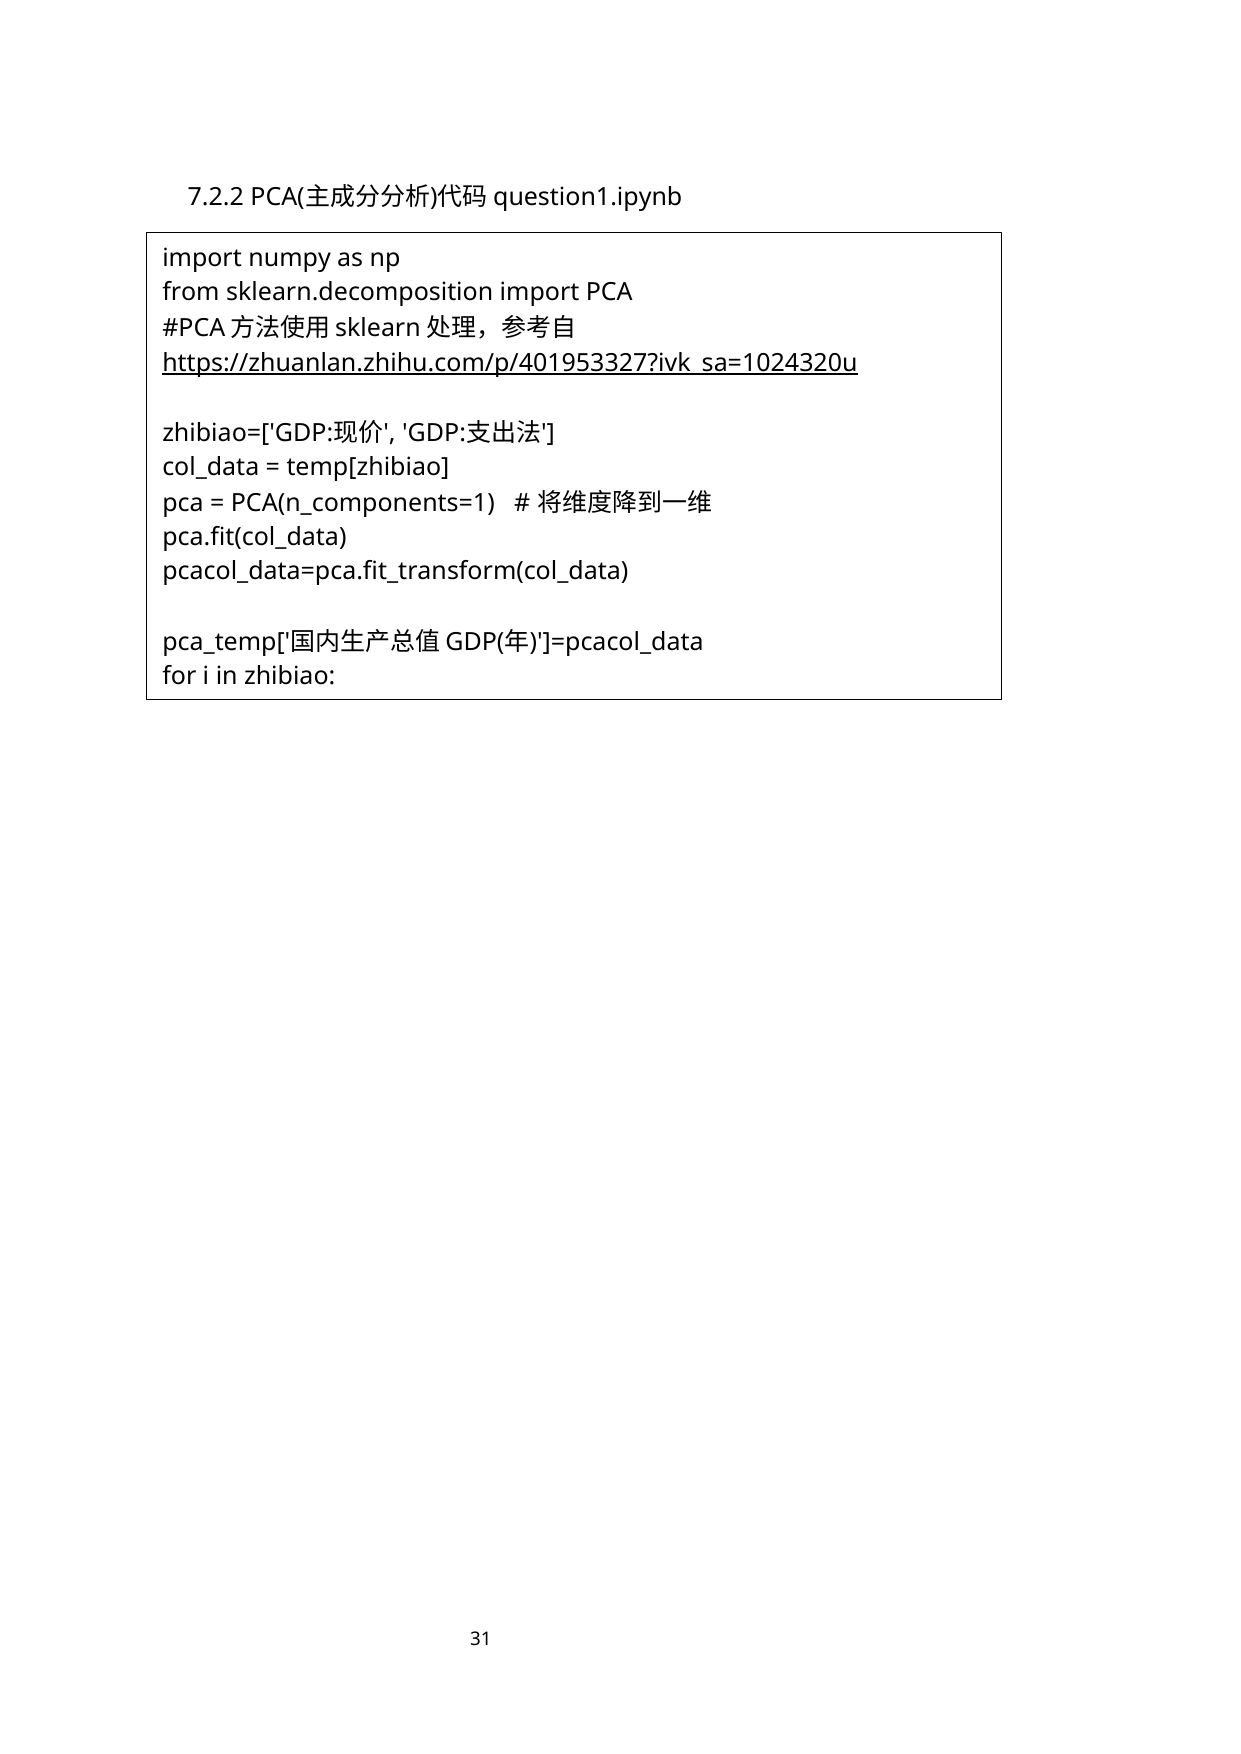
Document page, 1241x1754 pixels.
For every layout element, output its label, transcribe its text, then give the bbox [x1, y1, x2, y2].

text 7.2.2 PCA(主成分分析)代码 question1.ipynb [187, 162, 1053, 227]
